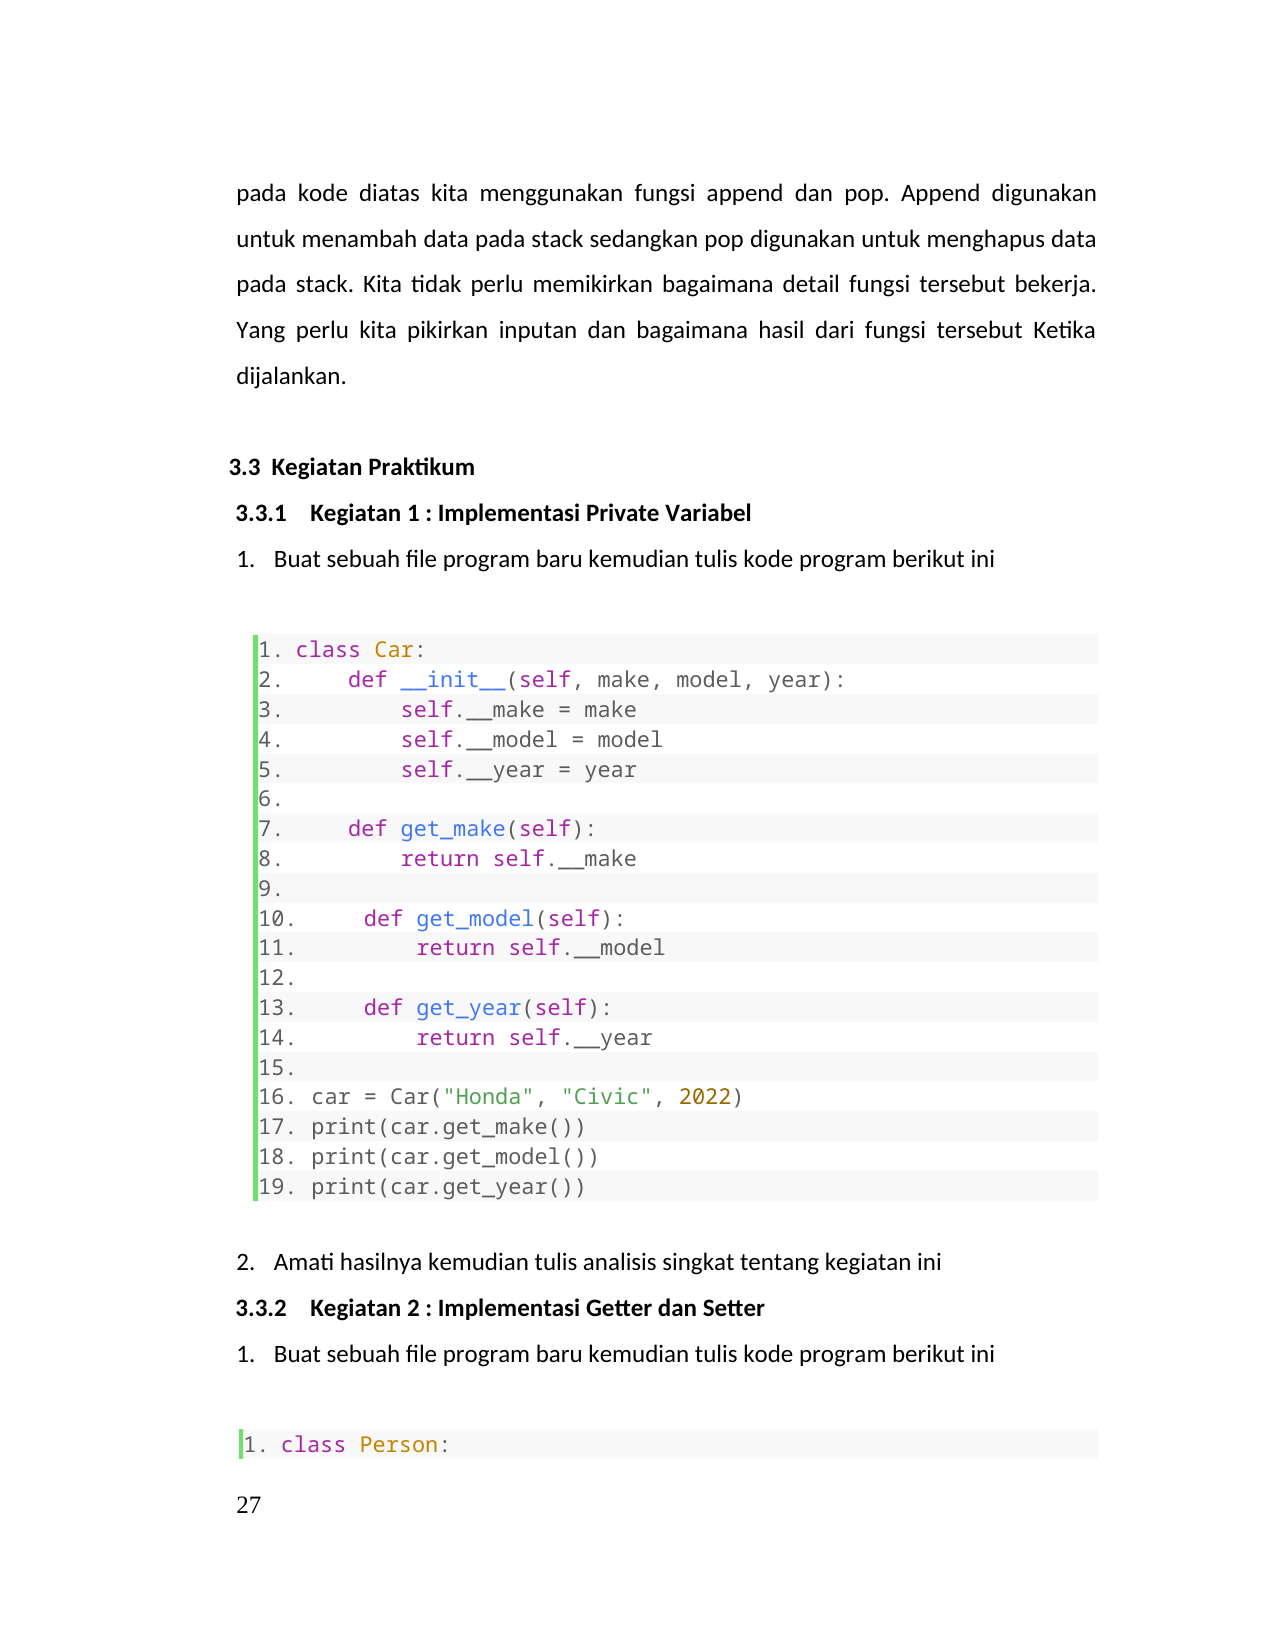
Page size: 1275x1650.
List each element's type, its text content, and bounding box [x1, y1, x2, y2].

text pada kode diatas kita menggunakan fungsi append dan pop. Append digunakan untuk menambah data pada stack sedangkan pop digunakan untuk menghapus data pada stack. Kita tidak perlu memikirkan bagaimana detail fungsi tersebut bekerja. Yang perlu kita pikirkan inputan dan bagaimana hasil dari fungsi tersebut Ketika dijalankan. [236, 177, 1098, 391]
list Buat sebuah file program baru kemudian tulis kode program berikut ini [236, 543, 1098, 573]
list print(car.get_model()) [258, 1141, 1098, 1171]
list def get_model(self): [258, 903, 1098, 932]
list return self.__make [258, 843, 1098, 873]
list Amati hasilnya kemudian tulis analisis singkat tentang kegiatan ini [236, 1246, 1098, 1277]
list car = Car("Honda", "Civic", 2022) [258, 1081, 1098, 1111]
list def get_year(self): [258, 992, 1098, 1022]
list class Car: [253, 634, 1098, 664]
subtitle Kegiatan 2 : Implementasi Getter dan Setter [235, 1292, 1098, 1322]
list class Person: [243, 1429, 1098, 1459]
list self.__model = model [258, 724, 1098, 754]
list self.__year = year [258, 754, 1098, 783]
list def __init__(self, make, model, year): [258, 664, 1098, 694]
subtitle Kegiatan Praktikum [228, 452, 1098, 482]
list def get_make(self): [258, 813, 1098, 843]
list print(car.get_make()) [258, 1111, 1098, 1141]
list return self.__model [258, 932, 1098, 962]
list self.__make = make [258, 694, 1098, 724]
subtitle Kegiatan 1 : Implementasi Private Variabel [235, 497, 1098, 528]
list return self.__year [258, 1022, 1098, 1052]
list print(car.get_year()) [258, 1171, 1098, 1201]
list Buat sebuah file program baru kemudian tulis kode program berikut ini [236, 1338, 1098, 1368]
